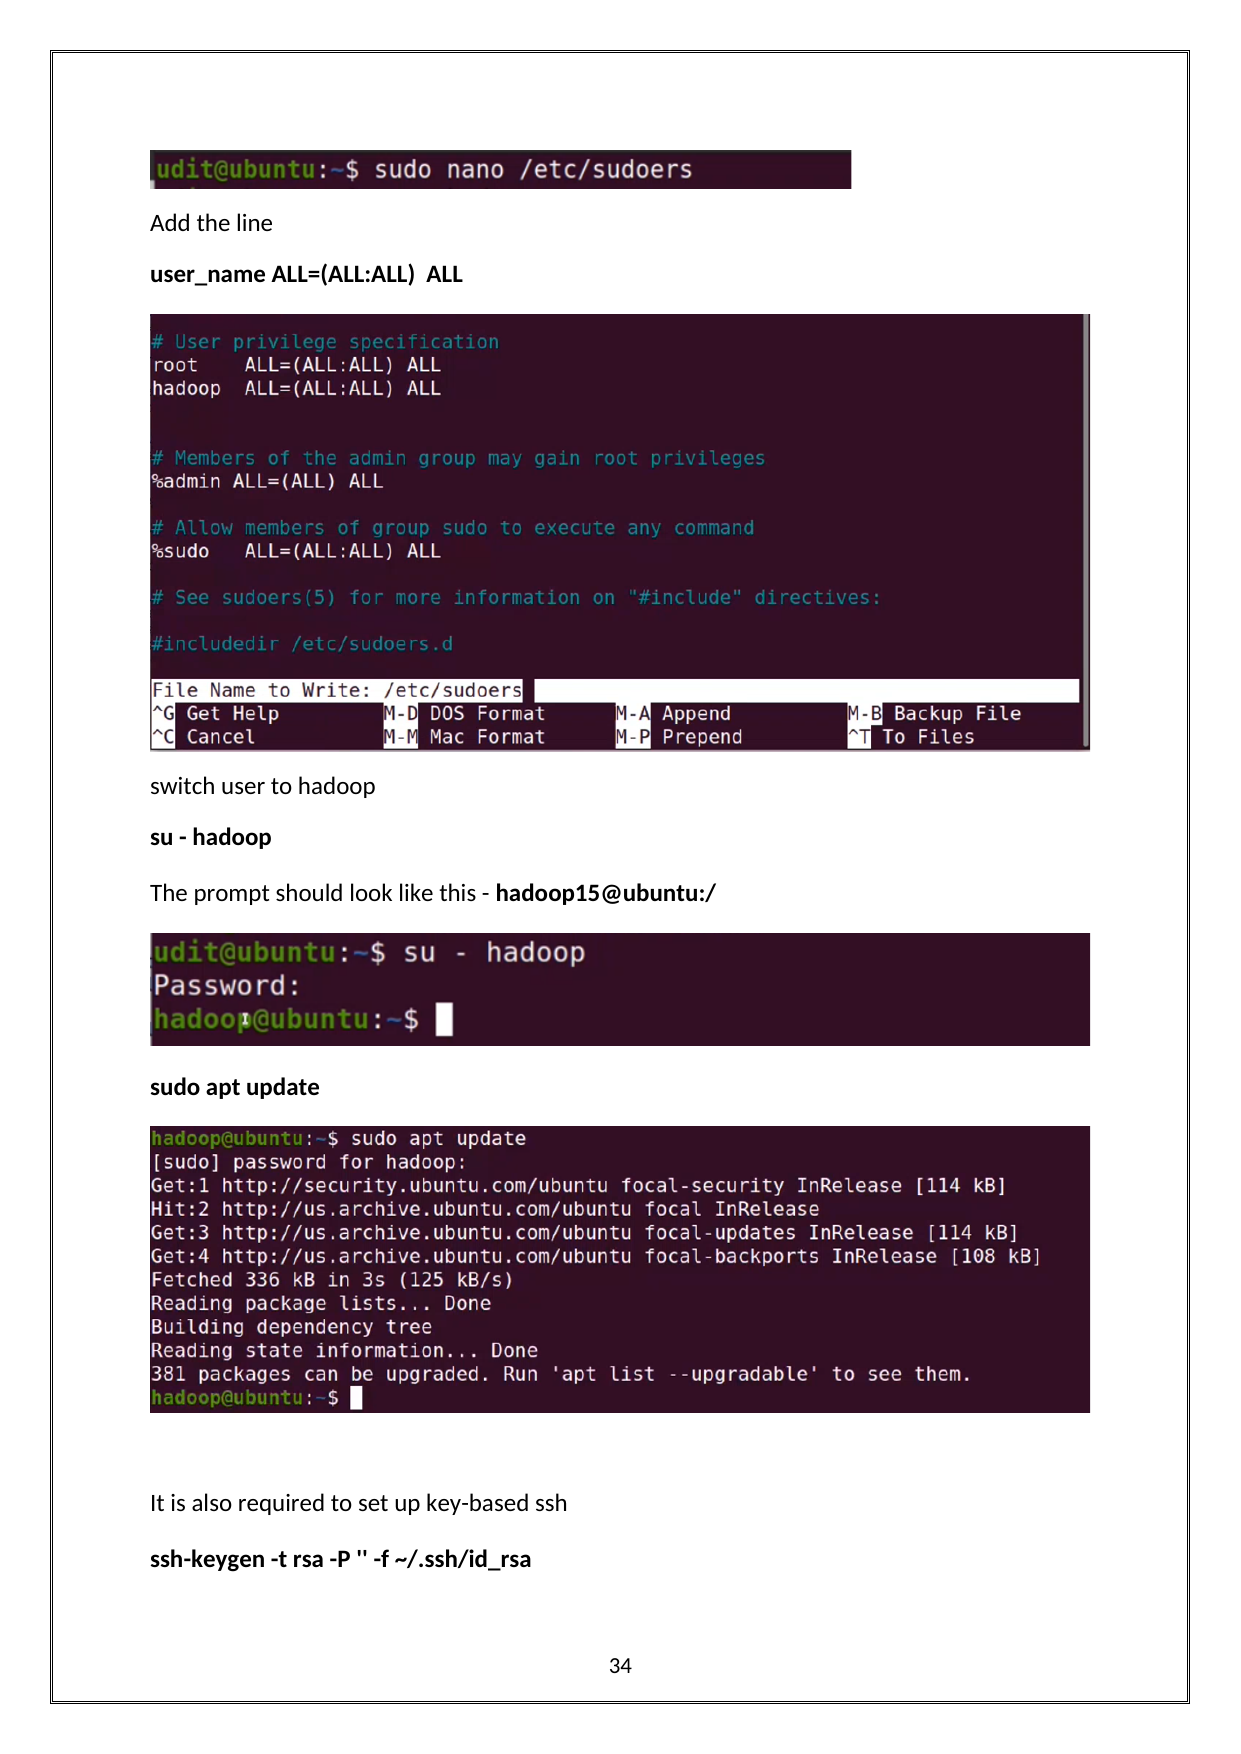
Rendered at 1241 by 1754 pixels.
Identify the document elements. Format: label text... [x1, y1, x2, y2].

text su - hadoop [150, 821, 1090, 852]
text Add the line [150, 207, 1090, 238]
text It is also required to set up key-based ssh [150, 1487, 1090, 1518]
text sudo apt update [150, 1071, 1090, 1101]
picture [150, 1126, 1091, 1413]
picture [150, 933, 1091, 1046]
text The prompt should look like this - hadoop15@ubuntu:/ [150, 877, 1090, 908]
text ssh-keygen -t rsa -P '' -f ~/.ssh/id_rsa [150, 1543, 1090, 1574]
text switch user to hadoop [150, 770, 1090, 801]
text user_name ALL=(ALL:ALL) ALL [150, 258, 1090, 289]
picture [150, 150, 852, 189]
picture [150, 314, 1091, 752]
